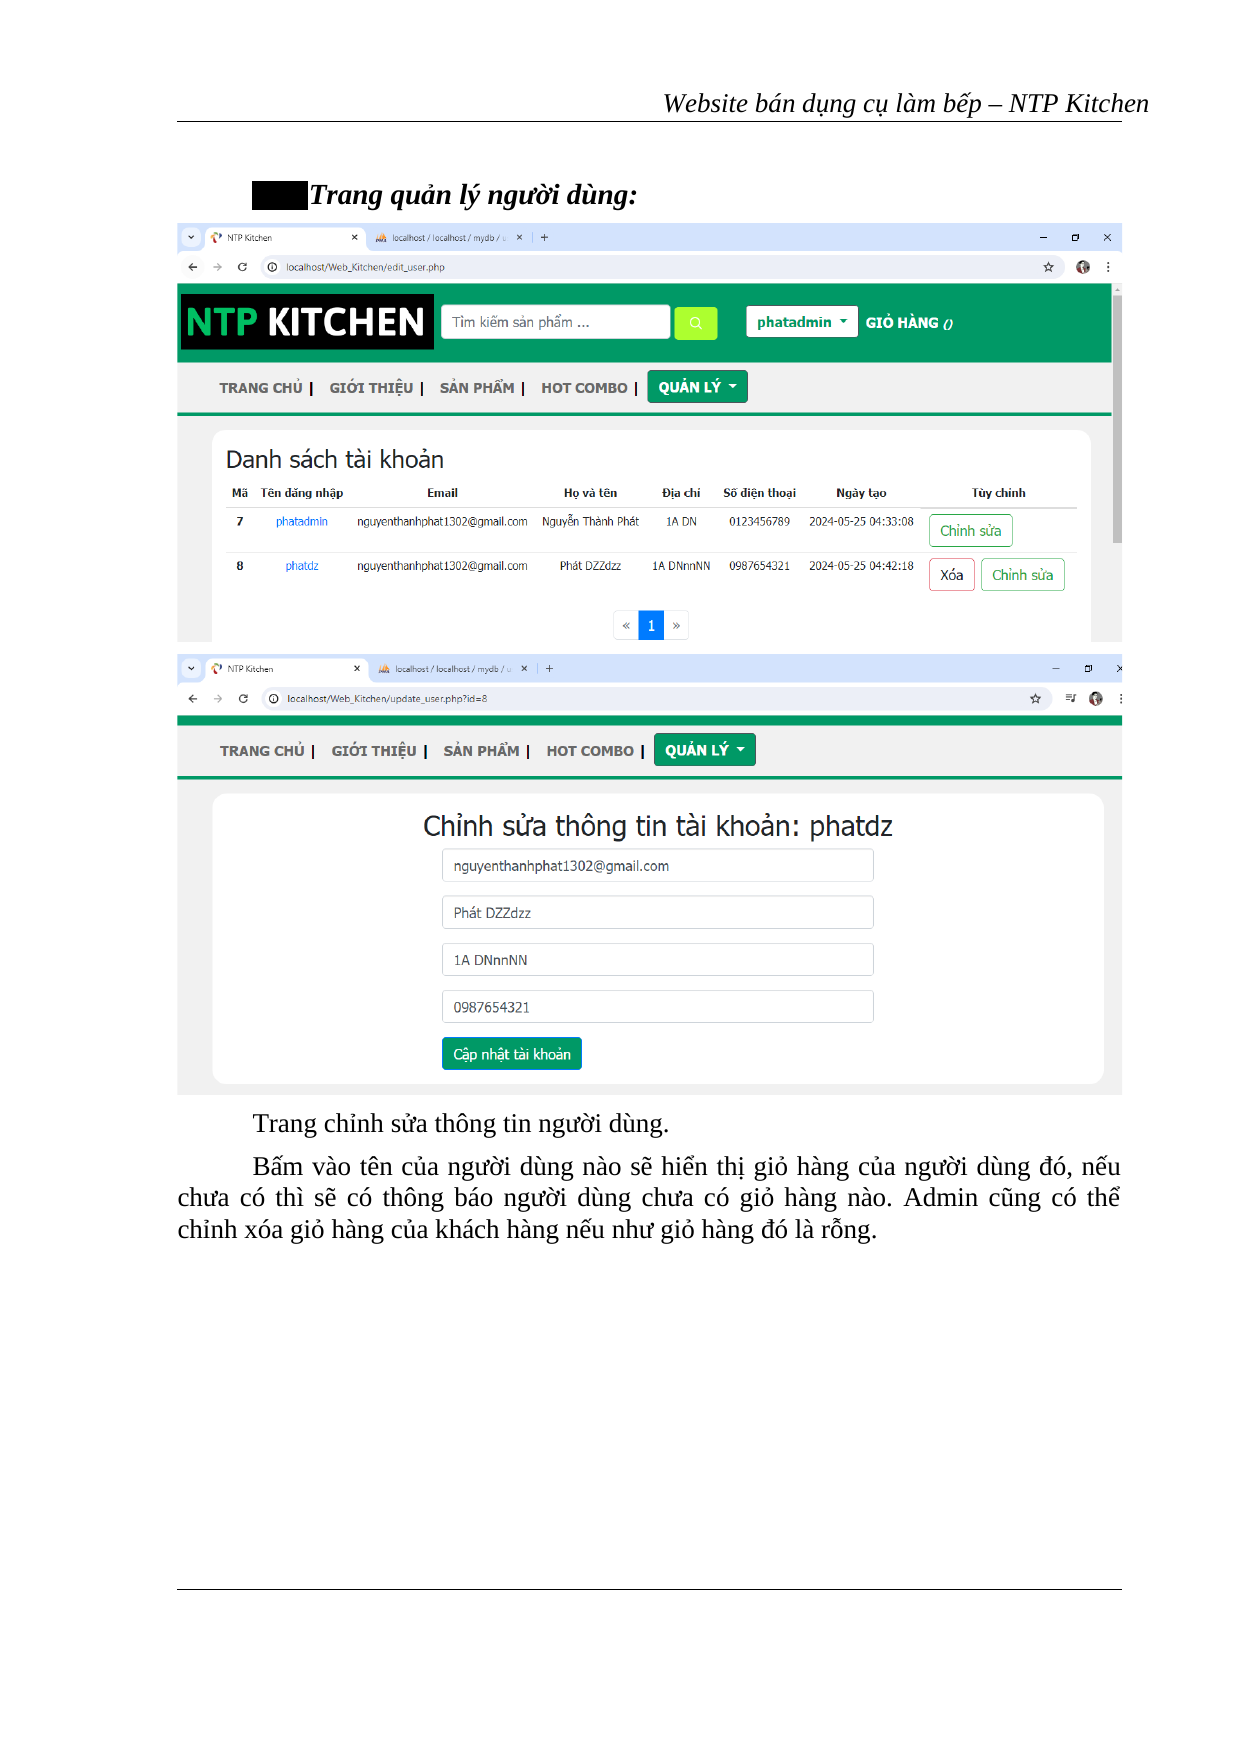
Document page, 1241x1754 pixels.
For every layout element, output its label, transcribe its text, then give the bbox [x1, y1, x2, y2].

text Bấm vào tên của người dùng nào sẽ hiển thị giỏ hàng của người dùng đó, nếu chưa có thì sẽ có thông báo người dùng chưa có giỏ hàng nào. Admin cũng có thể chỉnh xóa giỏ hàng của khách hàng nếu như giỏ hàng đó là rỗng. [177, 1150, 1122, 1244]
picture [177, 654, 1123, 1095]
text Trang chỉnh sửa thông tin người dùng. [177, 1107, 1122, 1138]
subtitle Trang quản lý người dùng: [252, 177, 1122, 211]
picture [177, 223, 1123, 642]
